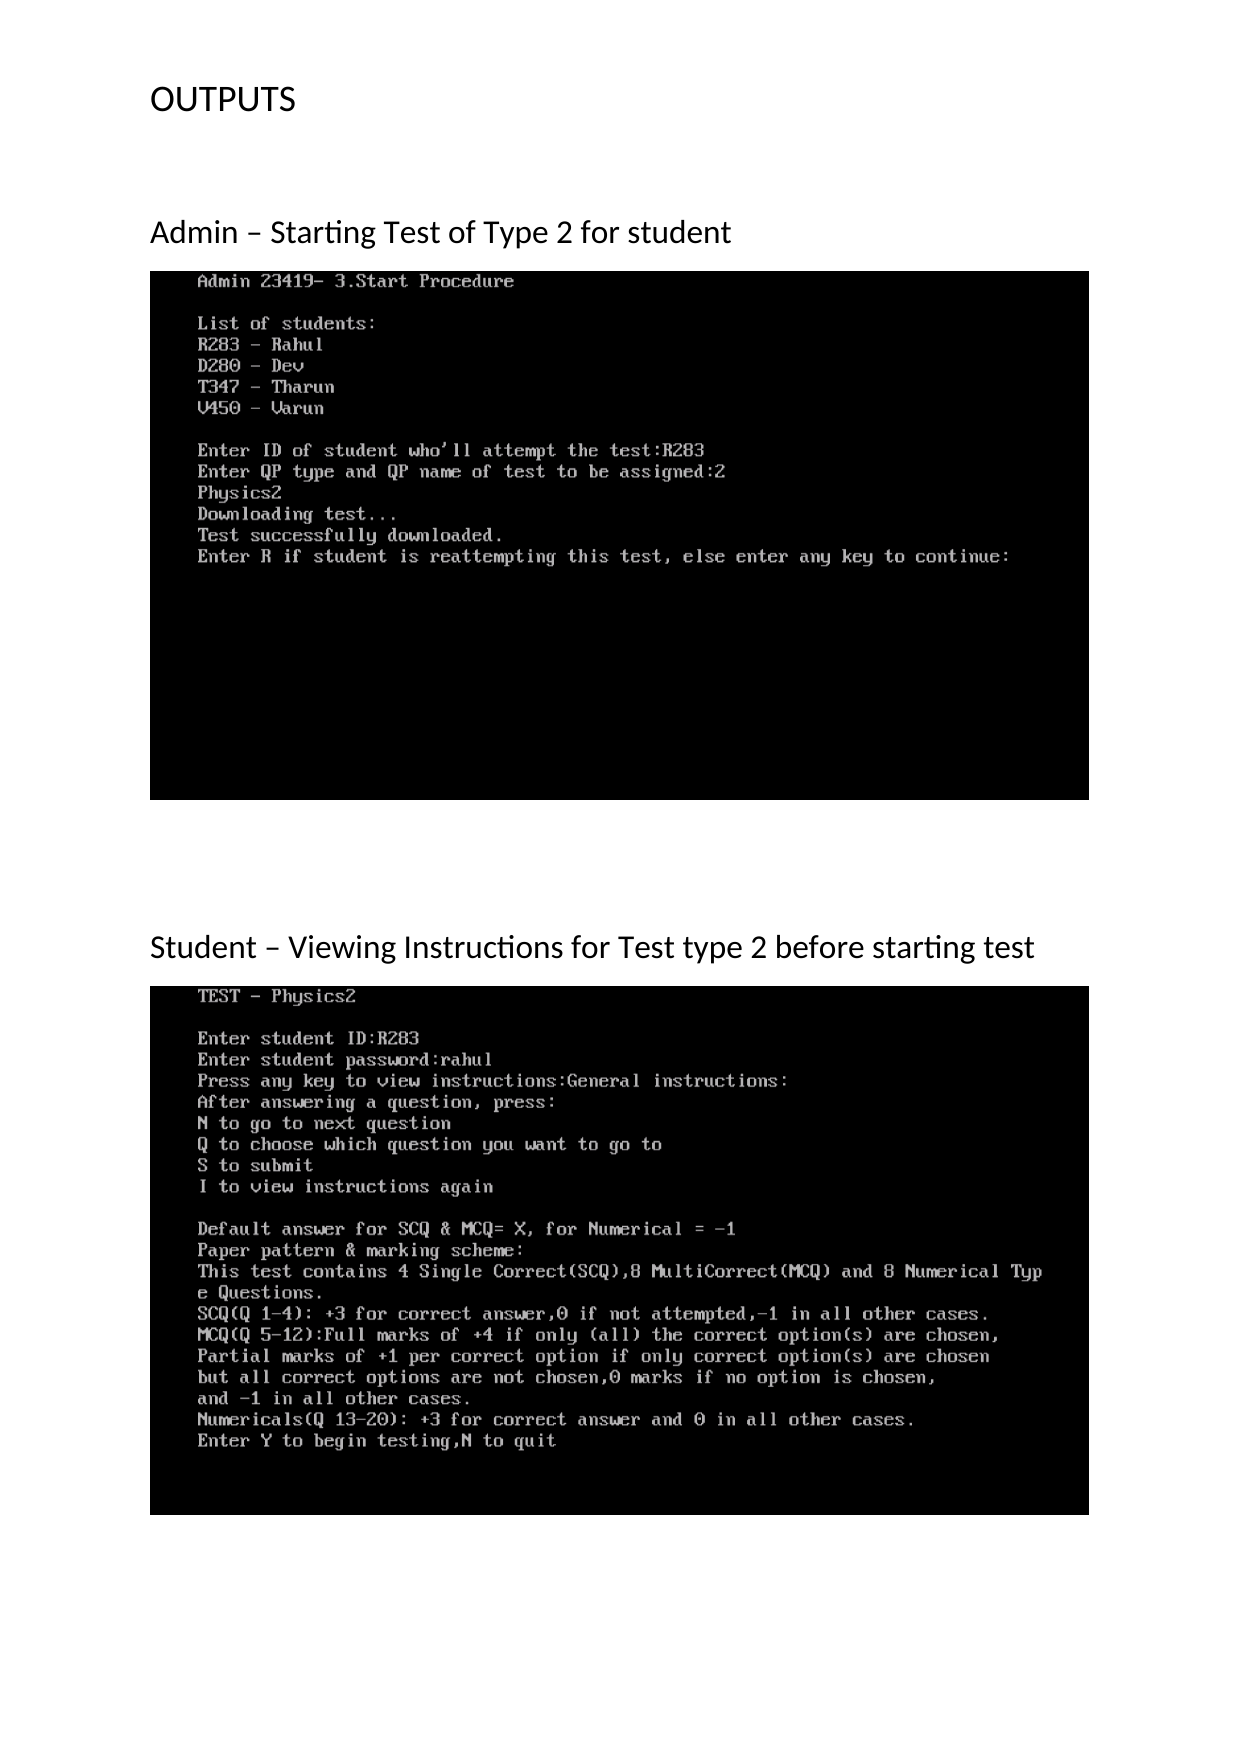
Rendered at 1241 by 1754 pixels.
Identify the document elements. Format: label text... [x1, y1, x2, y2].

text Student – Viewing Instructions for Test type 2 before starting test [150, 926, 1122, 966]
text Admin – Starting Test of Type 2 for student [150, 211, 1122, 251]
picture [150, 986, 1089, 1515]
picture [150, 271, 1089, 800]
